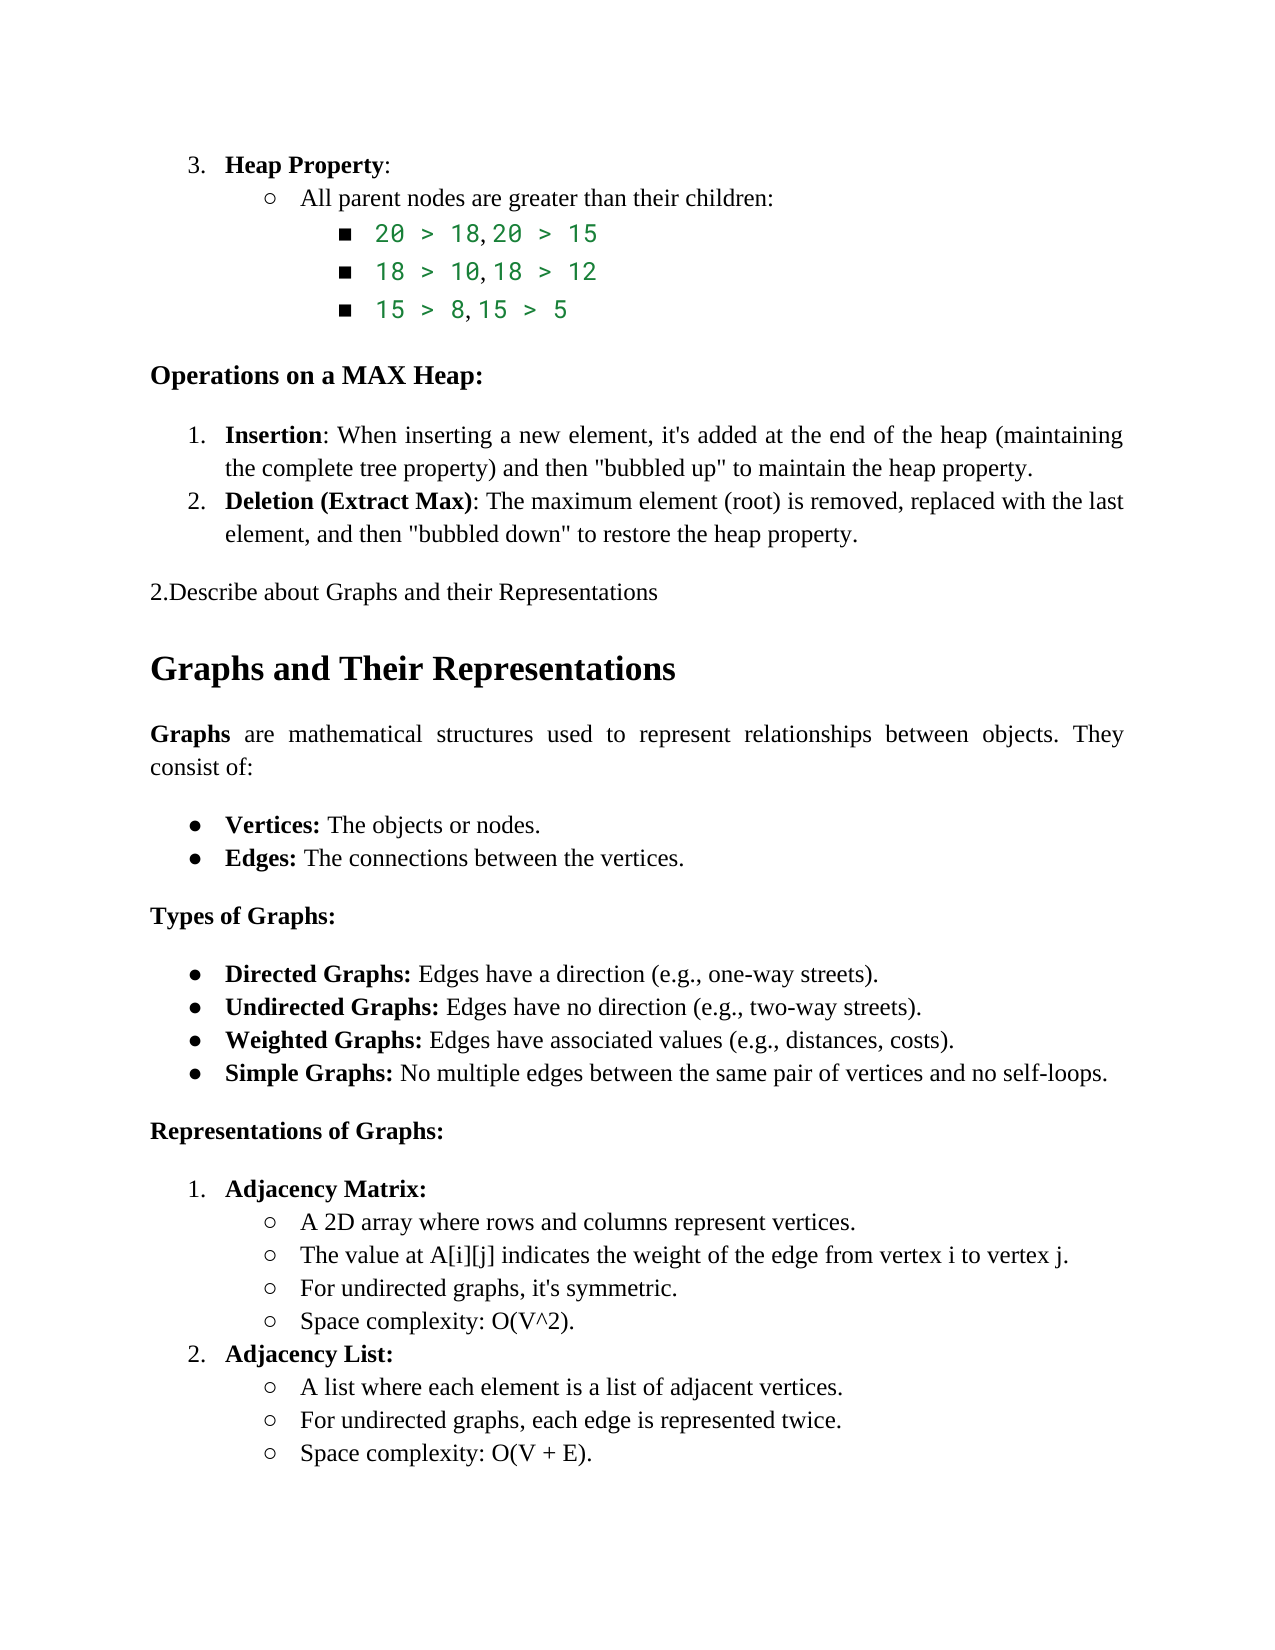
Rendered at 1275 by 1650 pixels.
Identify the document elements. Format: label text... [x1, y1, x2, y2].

list 18 > 10, 18 > 12 [337, 254, 1125, 287]
list Adjacency Matrix: [187, 1174, 1125, 1203]
subtitle Graphs and Their Representations [150, 647, 1125, 688]
list Heap Property: [187, 150, 1125, 179]
list Vertices: The objects or nodes. [187, 810, 1125, 839]
list Insertion: When inserting a new element, it's added at the end of the heap (maintaining the complete tree property) and then "bubbled up" to maintain the heap property. [187, 420, 1125, 481]
list For undirected graphs, each edge is represented twice. [262, 1406, 1125, 1434]
list A list where each element is a list of adjacent vertices. [262, 1372, 1125, 1401]
list Directed Graphs: Edges have a direction (e.g., one-way streets). [187, 959, 1125, 988]
list For undirected graphs, it's symmetric. [262, 1273, 1125, 1302]
list A 2D array where rows and columns represent vertices. [262, 1207, 1125, 1236]
list Deletion (Extract Max): The maximum element (root) is removed, replaced with the last element, and then "bubbled down" to restore the heap property. [187, 486, 1125, 547]
list Undirected Graphs: Edges have no direction (e.g., two-way streets). [187, 992, 1125, 1021]
list The value at A[i][j] indicates the weight of the edge from vertex i to vertex j. [262, 1240, 1125, 1269]
text 2.Describe about Graphs and their Representations [150, 577, 1125, 606]
subtitle Operations on a MAX Heap: [150, 359, 1125, 390]
list All parent nodes are greater than their children: [262, 183, 1125, 212]
list Space complexity: O(V^2). [262, 1306, 1125, 1335]
list Adjacency List: [187, 1339, 1125, 1368]
list Edges: The connections between the vertices. [187, 843, 1125, 872]
list 15 > 8, 15 > 5 [337, 292, 1125, 325]
list Simple Graphs: No multiple edges between the same pair of vertices and no self-loops. [187, 1058, 1125, 1087]
list 20 > 18, 20 > 15 [337, 216, 1125, 249]
list Space complexity: O(V + E). [262, 1438, 1125, 1467]
text Graphs are mathematical structures used to represent relationships between objects. They consist of: [150, 719, 1125, 781]
text Representations of Graphs: [150, 1116, 1125, 1145]
text Types of Graphs: [150, 901, 1125, 930]
list Weighted Graphs: Edges have associated values (e.g., distances, costs). [187, 1025, 1125, 1054]
